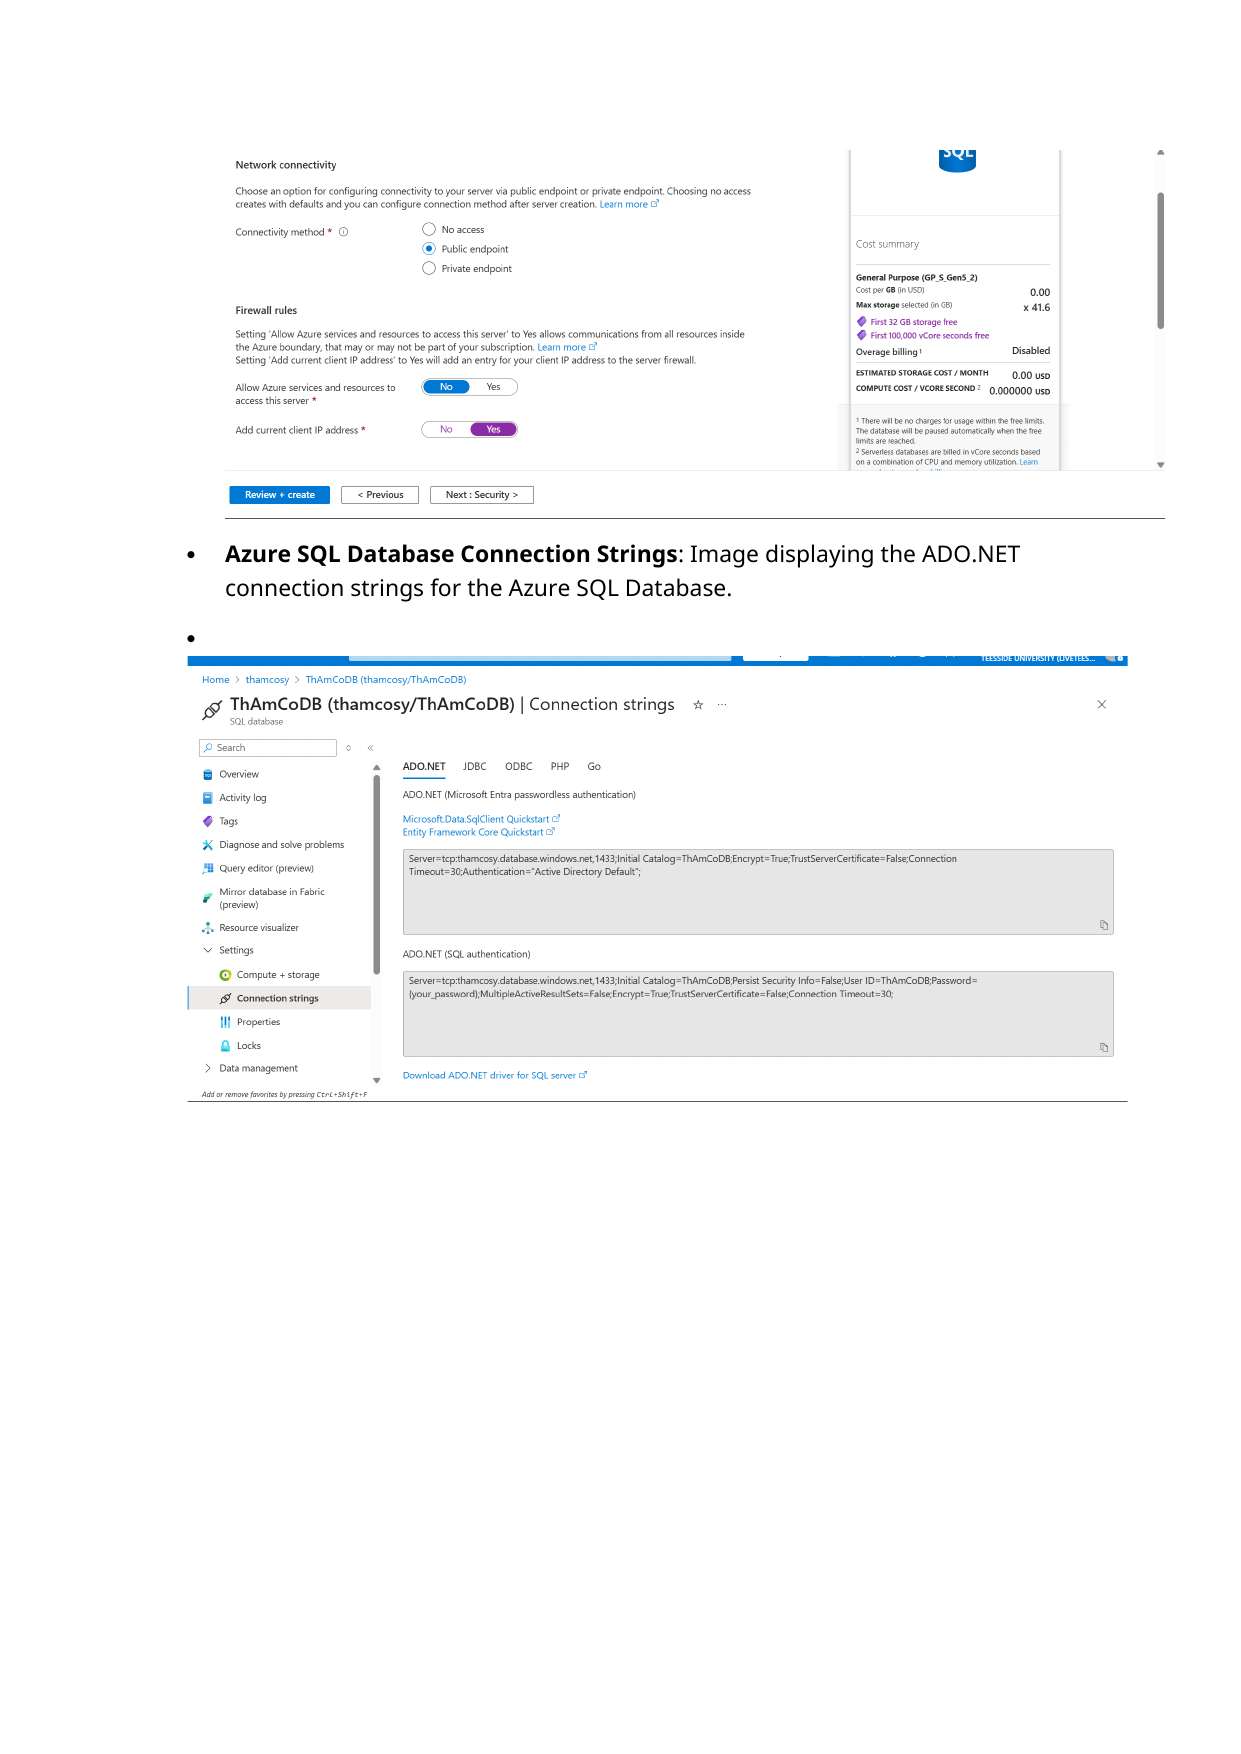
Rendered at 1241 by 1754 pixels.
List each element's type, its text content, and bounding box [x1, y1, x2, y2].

picture [225, 150, 1166, 519]
list Azure SQL Database Connection Strings: Image displaying the ADO.NET connection strings for the Azure SQL Database. [187, 538, 1090, 603]
picture [187, 656, 1128, 1102]
